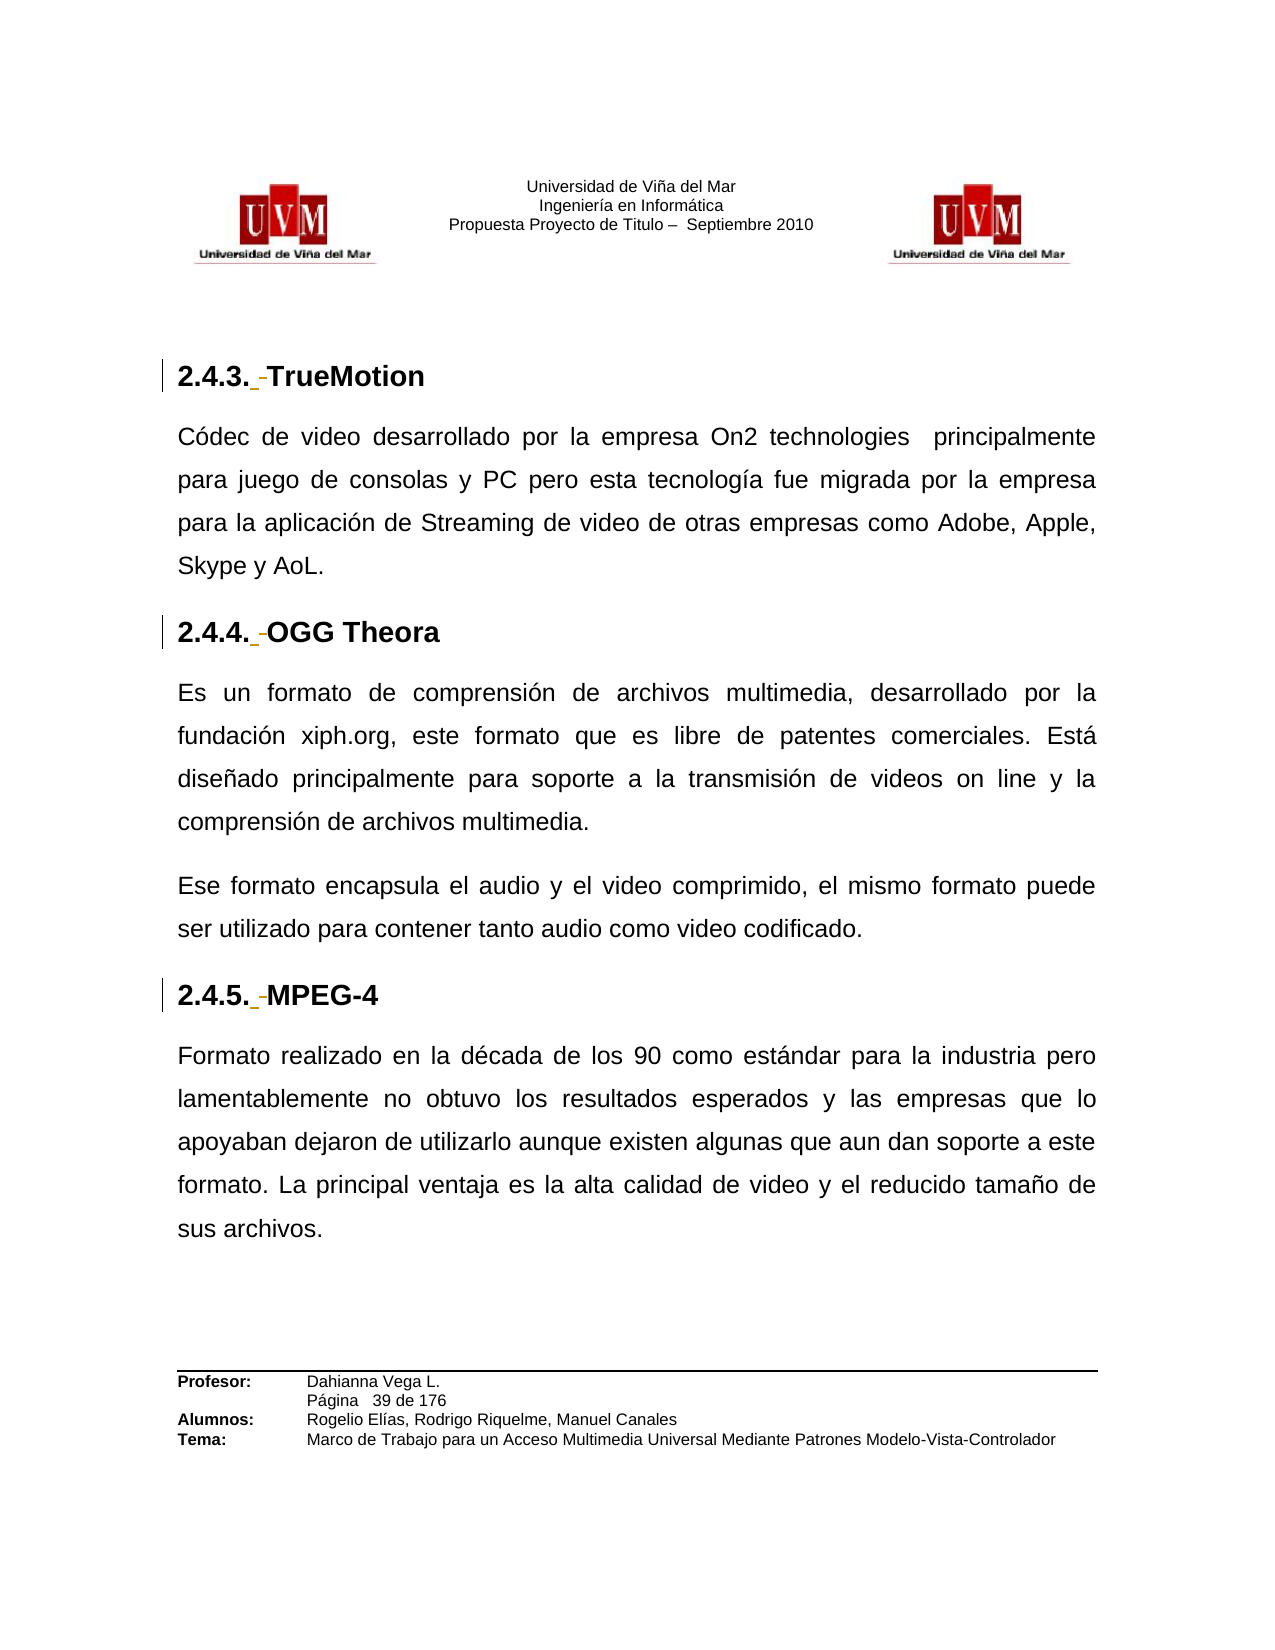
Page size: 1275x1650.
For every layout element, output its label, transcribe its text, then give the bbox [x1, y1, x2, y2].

picture [177, 176, 390, 267]
subtitle 2.4.5.MPEG-4 [177, 978, 1098, 1012]
text Códec de video desarrollado por la empresa On2 technologies principalmente para juego de consolas y PC pero esta tecnología fue migrada por la empresa para la aplicación de Streaming de video de otras empresas como Adobe, Apple, Skype y AoL. [177, 422, 1098, 580]
text Ese formato encapsula el audio y el video comprimido, el mismo formato puede ser utilizado para contener tanto audio como video codificado. [177, 871, 1098, 943]
subtitle 2.4.3.TrueMotion [177, 359, 1098, 392]
text Es un formato de comprensión de archivos multimedia, desarrollado por la fundación xiph.org, este formato que es libre de patentes comerciales. Está diseñado principalmente para soporte a la transmisión de videos on line y la comprensión de archivos multimedia. [177, 678, 1098, 836]
subtitle 2.4.4.OGG Theora [177, 615, 1098, 648]
text Formato realizado en la década de los 90 como estándar para la industria pero lamentablemente no obtuvo los resultados esperados y las empresas que lo apoyaban dejaron de utilizarlo aunque existen algunas que aun dan soporte a este formato. La principal ventaja es la alta calidad de video y el reducido tamaño de sus archivos. [177, 1041, 1098, 1242]
picture [871, 176, 1084, 267]
